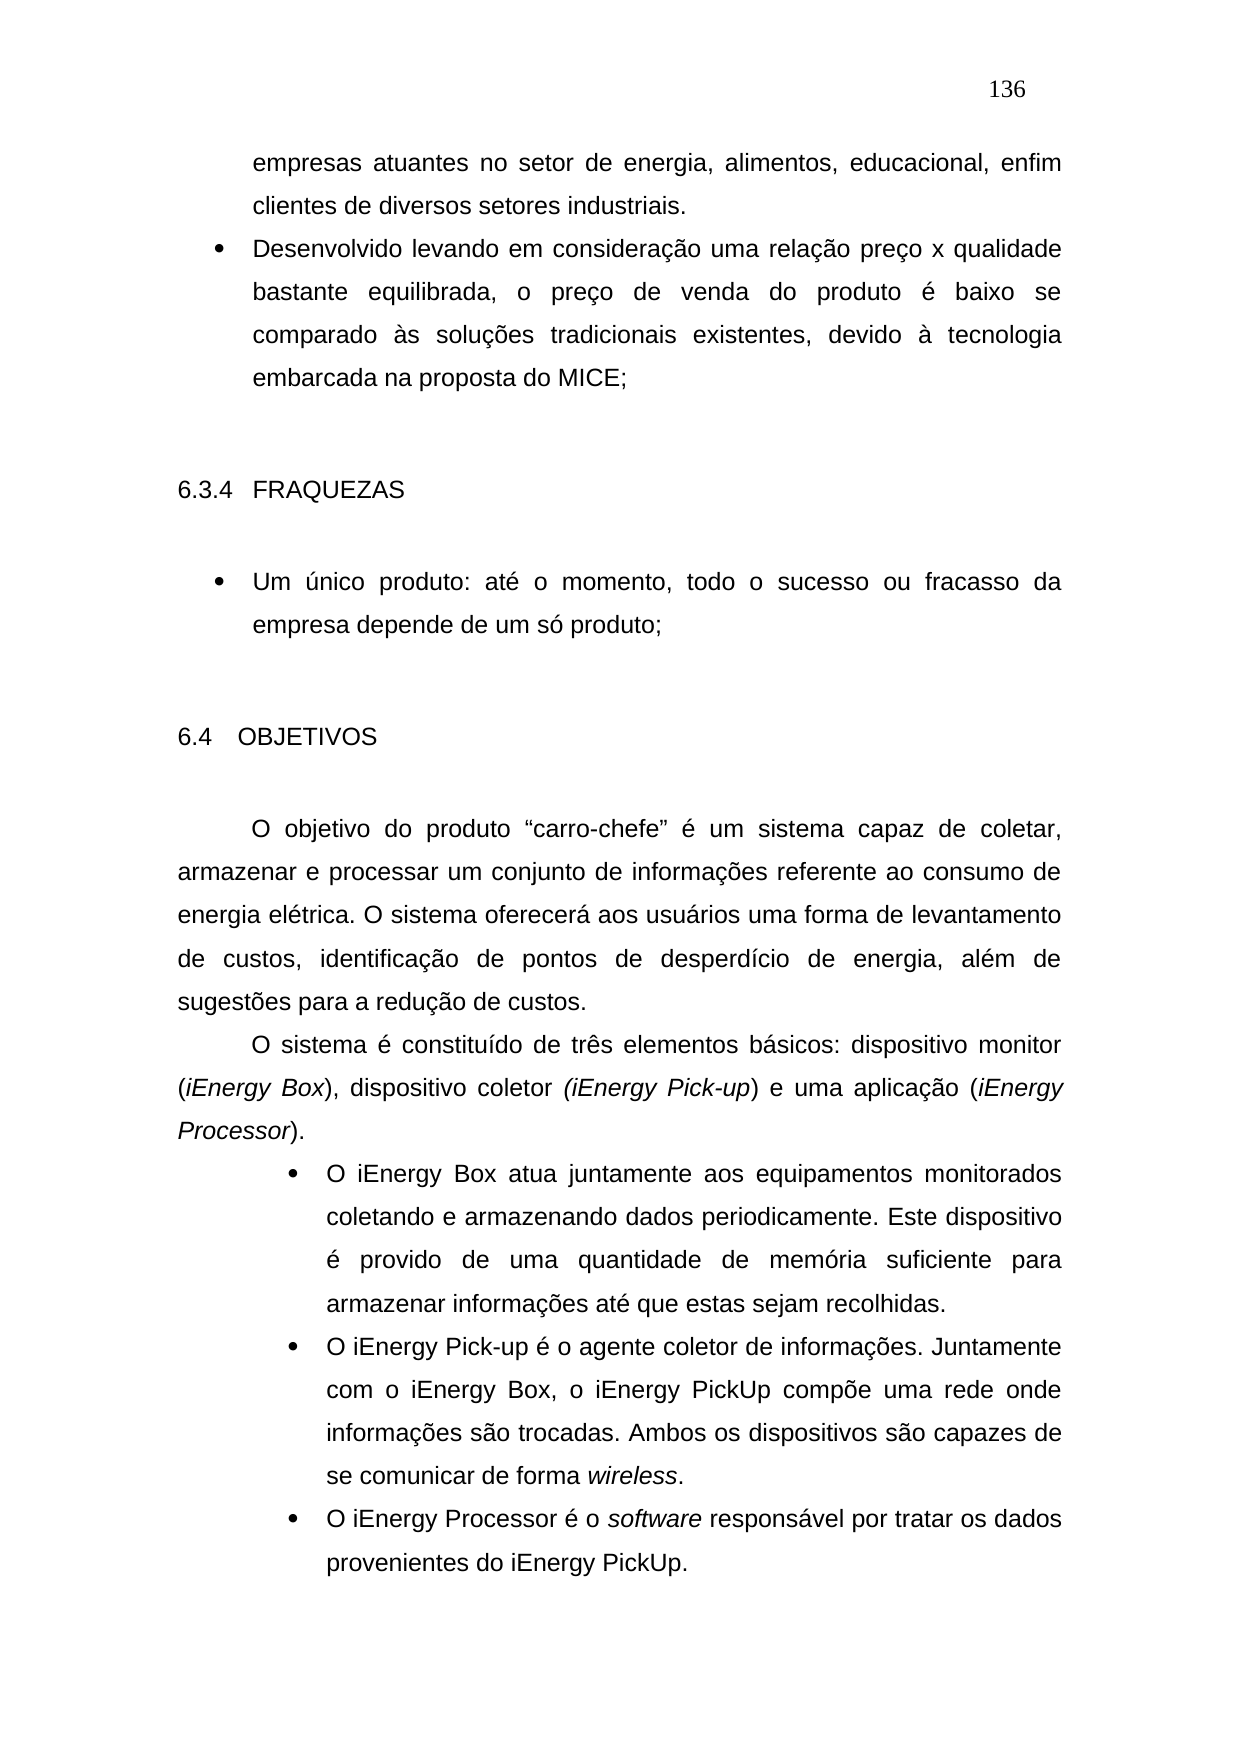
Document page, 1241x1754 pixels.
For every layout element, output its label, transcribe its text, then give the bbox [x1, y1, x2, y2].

text O sistema é constituído de três elementos básicos: dispositivo monitor (iEnergy Box), dispositivo coletor (iEnergy Pick-up) e uma aplicação (iEnergy Processor). [177, 1030, 1063, 1145]
list O iEnergy Pick-up é o agente coletor de informações. Juntamente com o iEnergy Box, o iEnergy PickUp compõe uma rede onde informações são trocadas. Ambos os dispositivos são capazes de se comunicar de forma wireless. [288, 1332, 1063, 1490]
list O iEnergy Box atua juntamente aos equipamentos monitorados coletando e armazenando dados periodicamente. Este dispositivo é provido de uma quantidade de memória suficiente para armazenar informações até que estas sejam recolhidas. [288, 1159, 1063, 1317]
list Desenvolvido levando em consideração uma relação preço x qualidade bastante equilibrada, o preço de venda do produto é baixo se comparado às soluções tradicionais existentes, devido à tecnologia embarcada na proposta do MICE; [215, 234, 1063, 392]
text O objetivo do produto “carro-chefe” é um sistema capaz de coletar, armazenar e processar um conjunto de informações referente ao consumo de energia elétrica. O sistema oferecerá aos usuários uma forma de levantamento de custos, identificação de pontos de desperdício de energia, além de sugestões para a redução de custos. [177, 814, 1063, 1015]
subtitle OBJETIVOS [177, 722, 1063, 750]
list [215, 148, 1063, 219]
list Um único produto: até o momento, todo o sucesso ou fracasso da empresa depende de um só produto; [215, 567, 1063, 639]
subtitle FRAQUEZAS [177, 475, 1063, 503]
list O iEnergy Processor é o software responsável por tratar os dados provenientes do iEnergy PickUp. [288, 1504, 1063, 1576]
